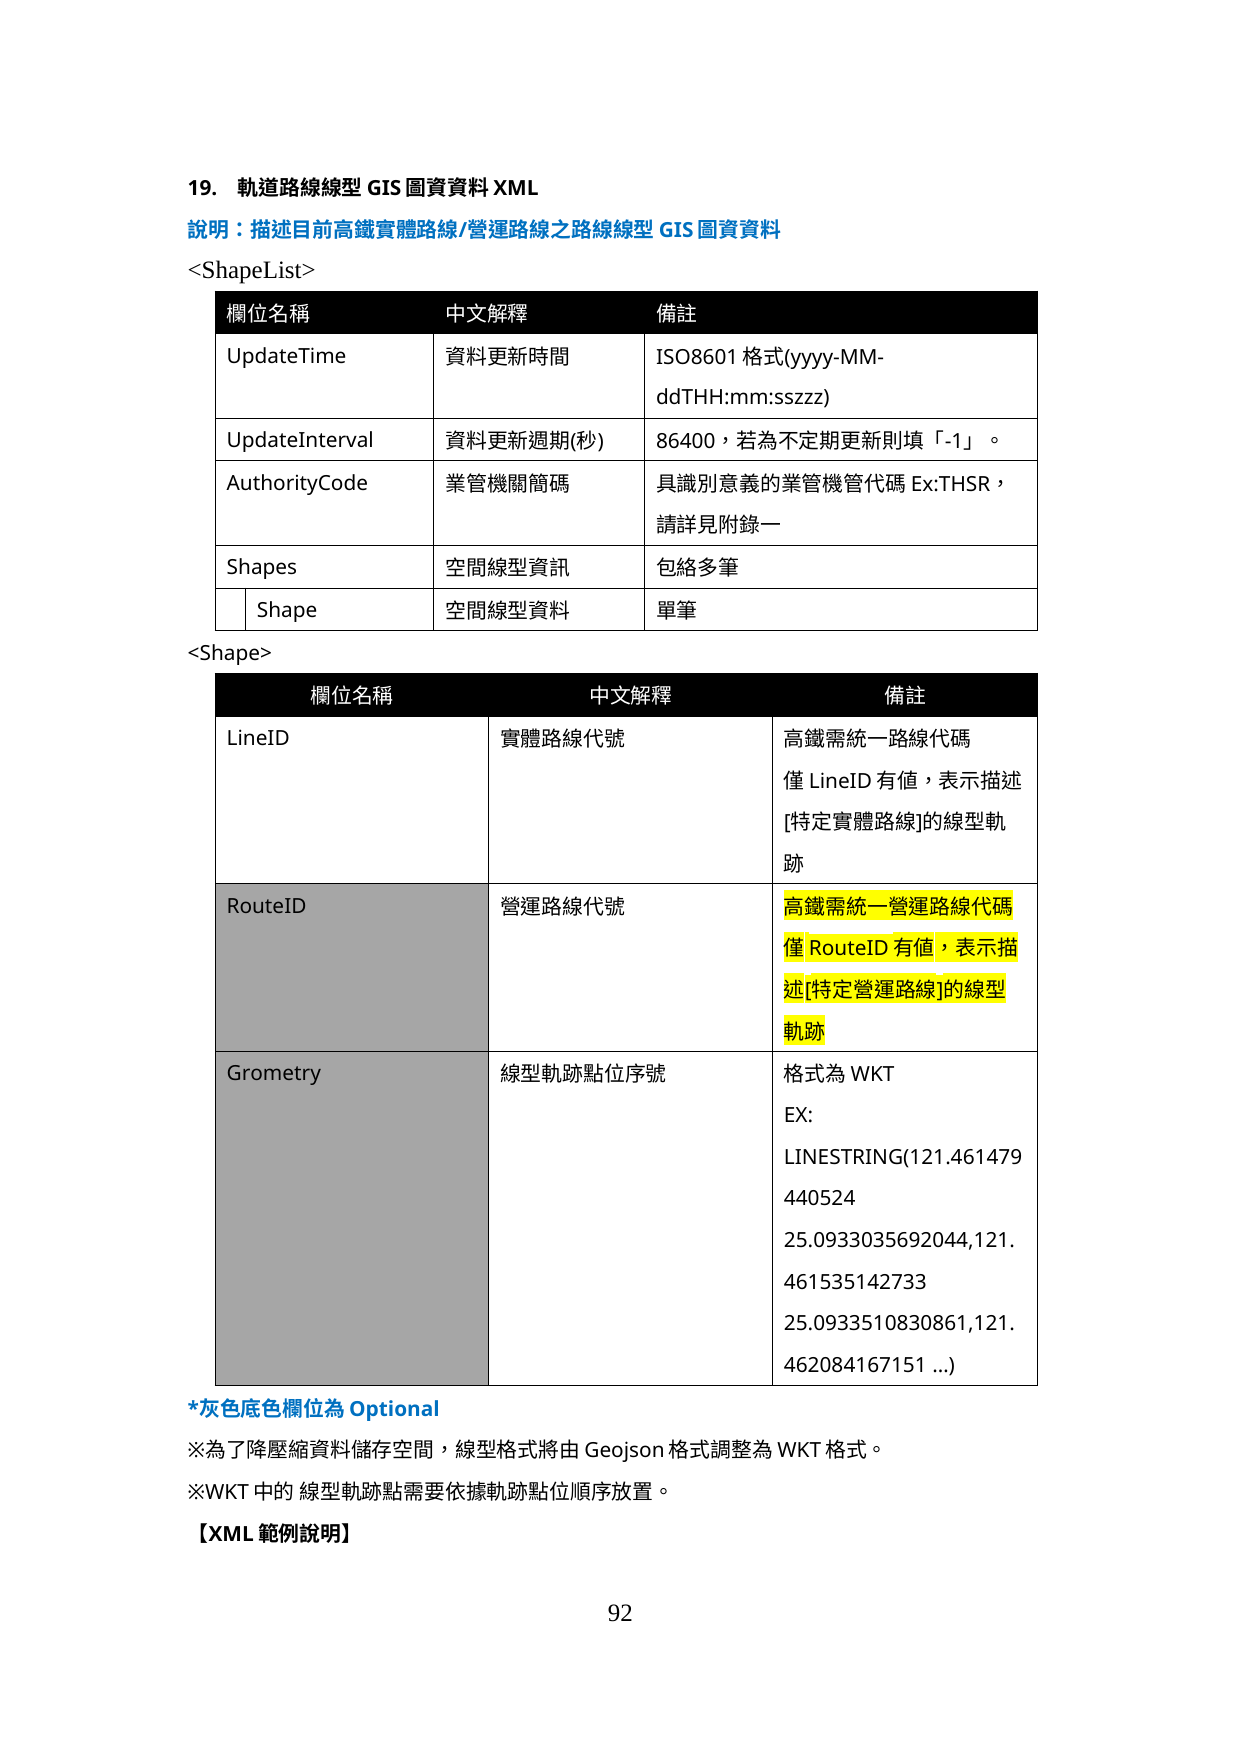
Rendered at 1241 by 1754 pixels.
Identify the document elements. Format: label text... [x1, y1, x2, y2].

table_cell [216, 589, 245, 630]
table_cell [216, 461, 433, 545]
text <Shape> [187, 631, 1053, 673]
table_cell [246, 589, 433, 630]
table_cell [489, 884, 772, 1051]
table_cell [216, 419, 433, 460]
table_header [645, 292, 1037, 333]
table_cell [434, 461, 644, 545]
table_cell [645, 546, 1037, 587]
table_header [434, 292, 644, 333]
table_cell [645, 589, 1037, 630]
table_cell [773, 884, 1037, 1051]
text ※為了降壓縮資料儲存空間，線型格式將由Geojson格式調整為WKT格式。 [187, 1428, 1053, 1470]
text 說明：描述目前高鐵實體路線/營運路線之路線線型GIS圖資資料 [187, 207, 1053, 249]
list 軌道路線線型GIS圖資資料XML [187, 166, 1053, 207]
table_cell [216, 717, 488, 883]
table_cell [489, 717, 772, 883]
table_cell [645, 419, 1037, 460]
text ※WKT中的 線型軌跡點需要依據軌跡點位順序放置。 [187, 1470, 1053, 1511]
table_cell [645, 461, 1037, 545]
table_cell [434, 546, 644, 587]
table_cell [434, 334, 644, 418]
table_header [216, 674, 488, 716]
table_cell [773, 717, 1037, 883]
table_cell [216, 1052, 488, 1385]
text 【XML範例說明】 [187, 1511, 1053, 1553]
text *灰色底色欄位為Optional [187, 1386, 1053, 1428]
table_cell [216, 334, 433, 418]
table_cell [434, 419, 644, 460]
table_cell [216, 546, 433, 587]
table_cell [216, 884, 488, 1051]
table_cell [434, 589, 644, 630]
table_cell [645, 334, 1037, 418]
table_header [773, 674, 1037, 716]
text <ShapeList> [187, 249, 1053, 291]
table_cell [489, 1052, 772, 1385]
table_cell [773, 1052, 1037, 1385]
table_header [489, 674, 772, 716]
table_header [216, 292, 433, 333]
